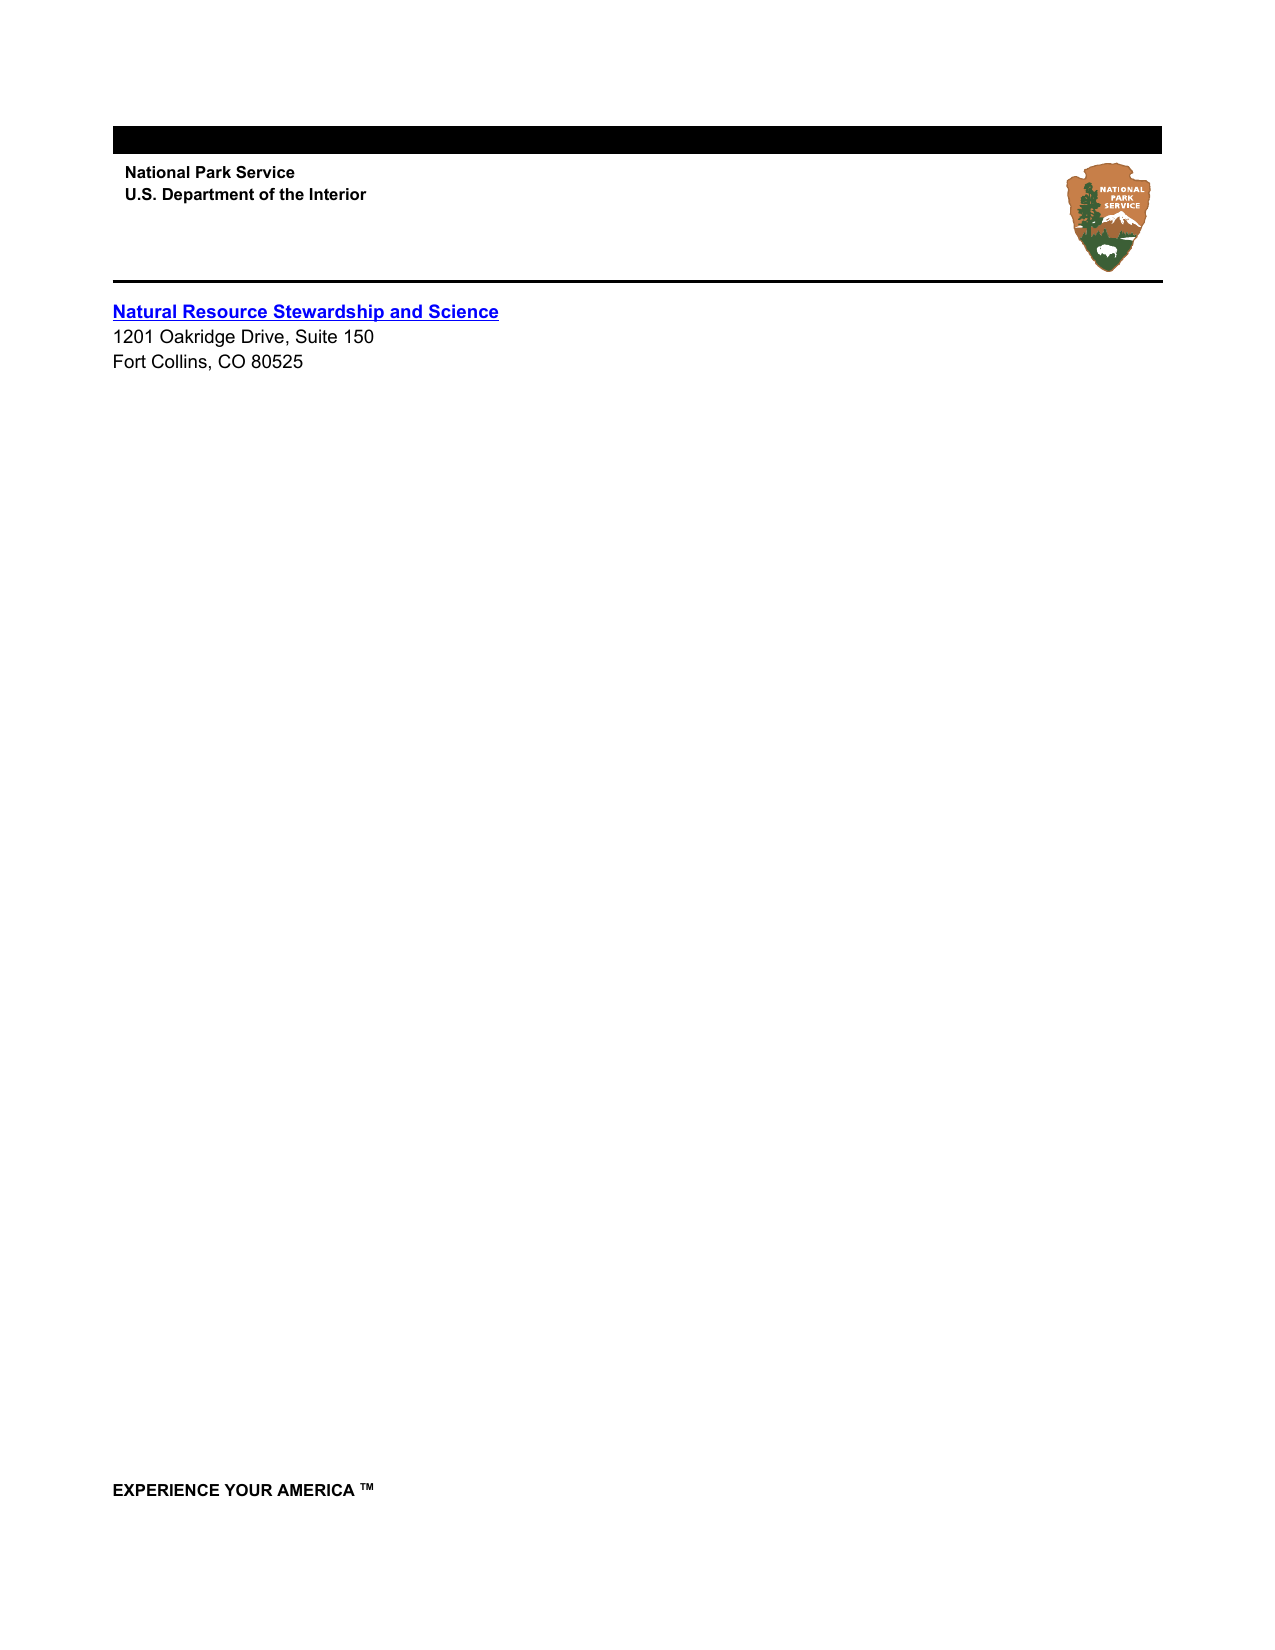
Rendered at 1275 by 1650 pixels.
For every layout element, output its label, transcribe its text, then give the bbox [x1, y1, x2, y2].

table_cell [661, 154, 1162, 280]
table_cell National Park Service U.S. Department of the Interior [113, 154, 661, 280]
text Natural Resource Stewardship and Science [112, 301, 1162, 323]
text 1201 Oakridge Drive, Suite 150 Fort Collins, CO 80525 [112, 326, 1162, 372]
table_header [113, 126, 1162, 154]
